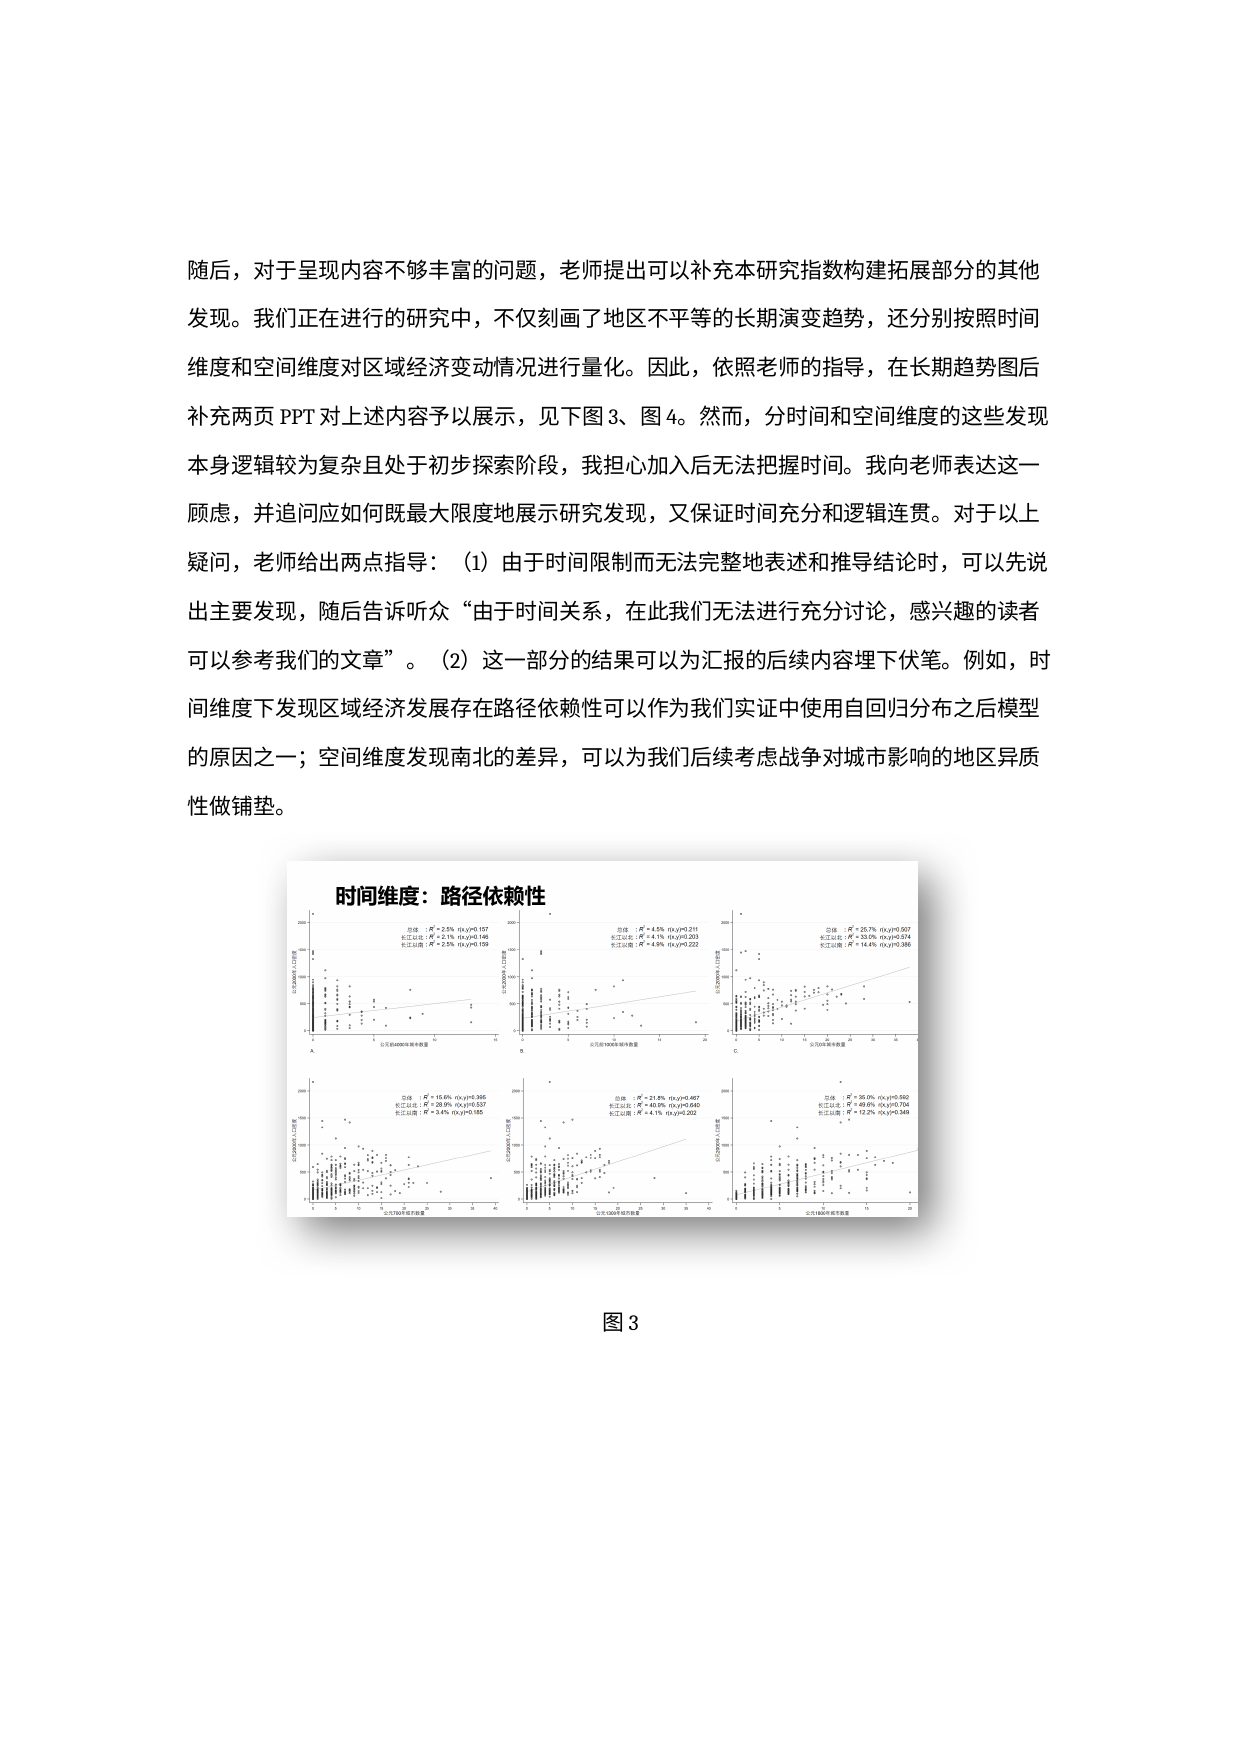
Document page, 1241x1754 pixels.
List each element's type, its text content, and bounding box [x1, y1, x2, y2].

picture [287, 861, 918, 1217]
text 图3 [187, 1304, 1053, 1337]
text 随后，对于呈现内容不够丰富的问题，老师提出可以补充本研究指数构建拓展部分的其他发现。我们正在进行的研究中，不仅刻画了地区不平等的长期演变趋势，还分别按照时间维度和空间维度对区域经济变动情况进行量化。因此，依照老师的指导，在长期趋势图后补充两页PPT对上述内容予以展示，见下图3、图4。然而，分时间和空间维度的这些发现本身逻辑较为复杂且处于初步探索阶段，我担心加入后无法把握时间。我向老师表达这一顾虑，并追问应如何既最大限度地展示研究发现，又保证时间充分和逻辑连贯。对于以上疑问，老师给出两点指导：（1）由于时间限制而无法完整地表述和推导结论时，可以先说出主要发现，随后告诉听众“由于时间关系，在此我们无法进行充分讨论，感兴趣的读者可以参考我们的文章”。（2）这一部分的结果可以为汇报的后续内容埋下伏笔。例如，时间维度下发现区域经济发展存在路径依赖性可以作为我们实证中使用自回归分布之后模型的原因之一；空间维度发现南北的差异，可以为我们后续考虑战争对城市影响的地区异质性做铺垫。 [187, 252, 1053, 821]
